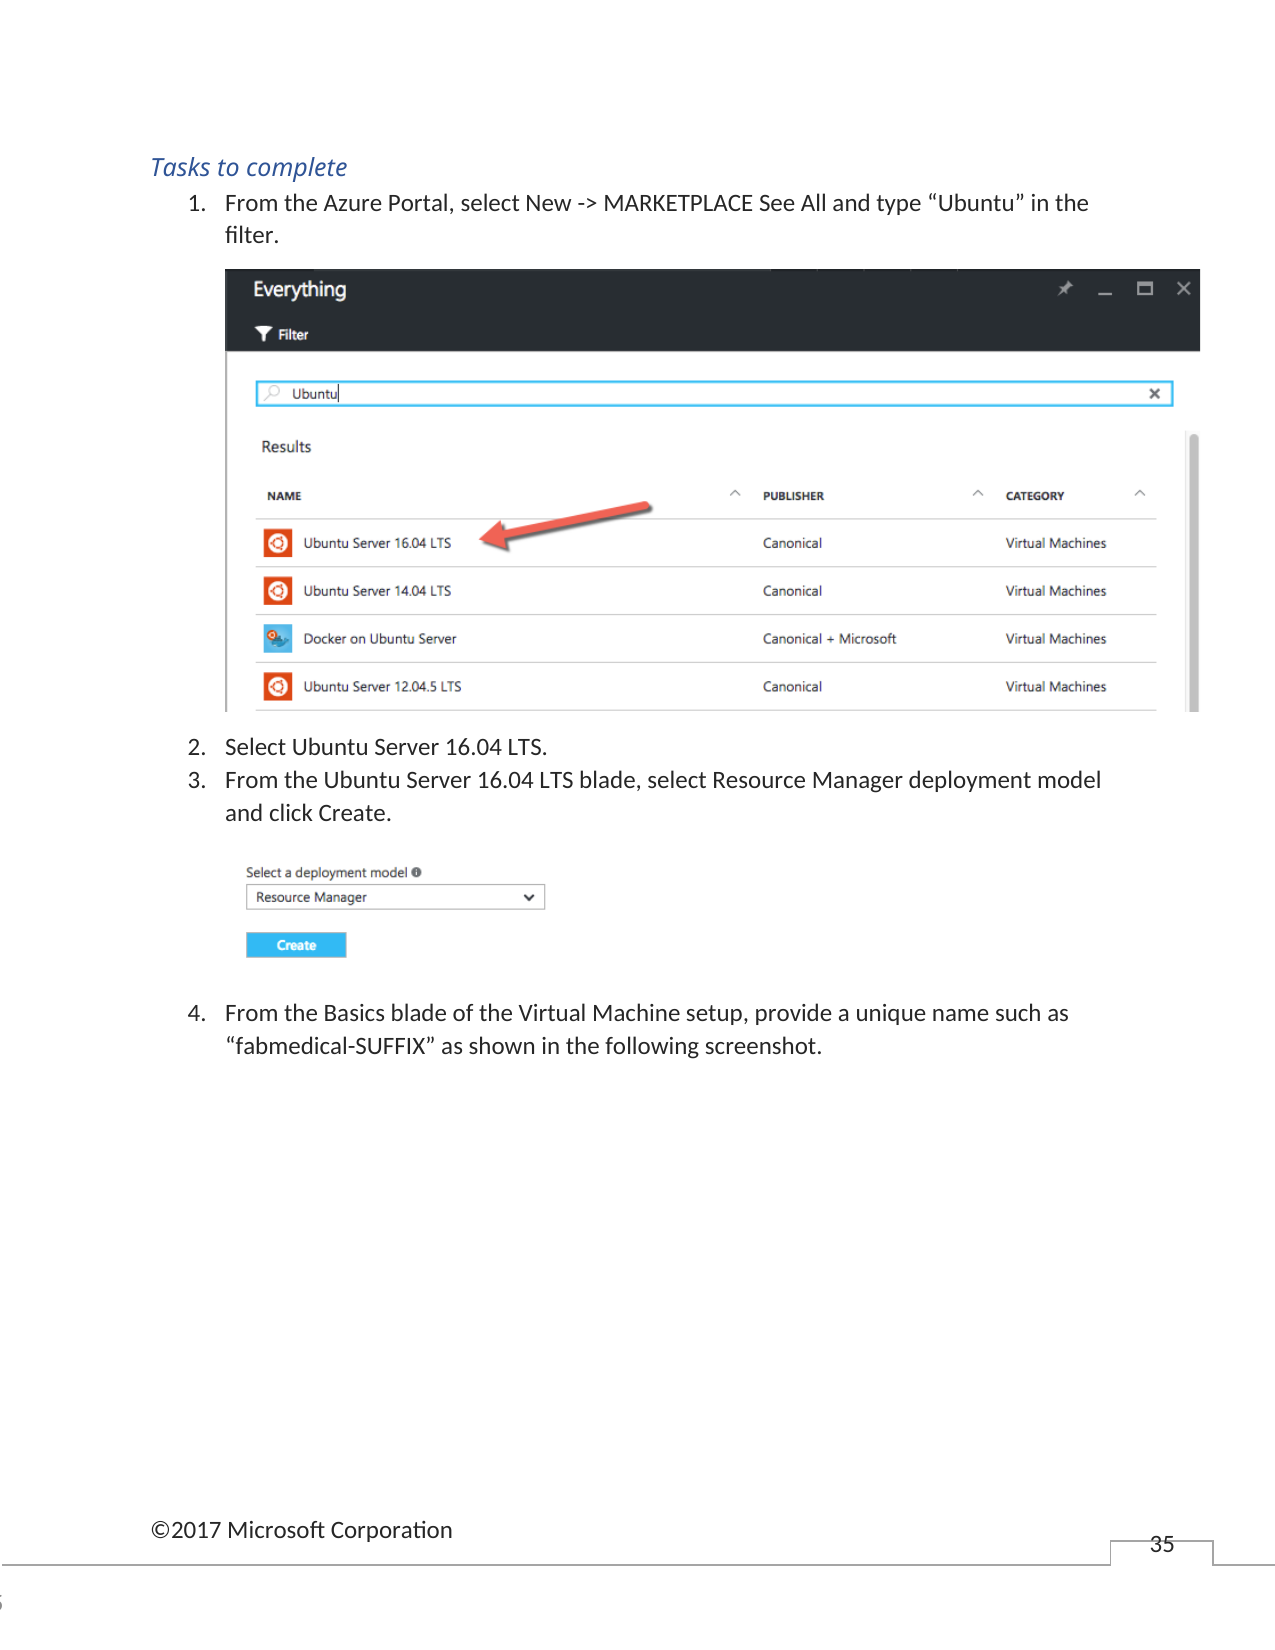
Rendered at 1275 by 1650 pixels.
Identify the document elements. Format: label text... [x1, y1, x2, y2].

picture [225, 846, 600, 978]
subtitle Tasks to complete [150, 150, 1125, 184]
list From the Basics blade of the Virtual Machine setup, provide a unique name such as “fabmedical-SUFFIX” as shown in the following screenshot. [187, 997, 1125, 1061]
list From the Azure Portal, select New -> MARKETPLACE See All and type “Ubuntu” in the filter. [187, 187, 1125, 250]
list Select Ubuntu Server 16.04 LTS. [187, 731, 1125, 762]
list From the Ubuntu Server 16.04 LTS blade, select Resource Manager deployment model and click Create. [187, 764, 1125, 827]
picture [225, 269, 1200, 712]
